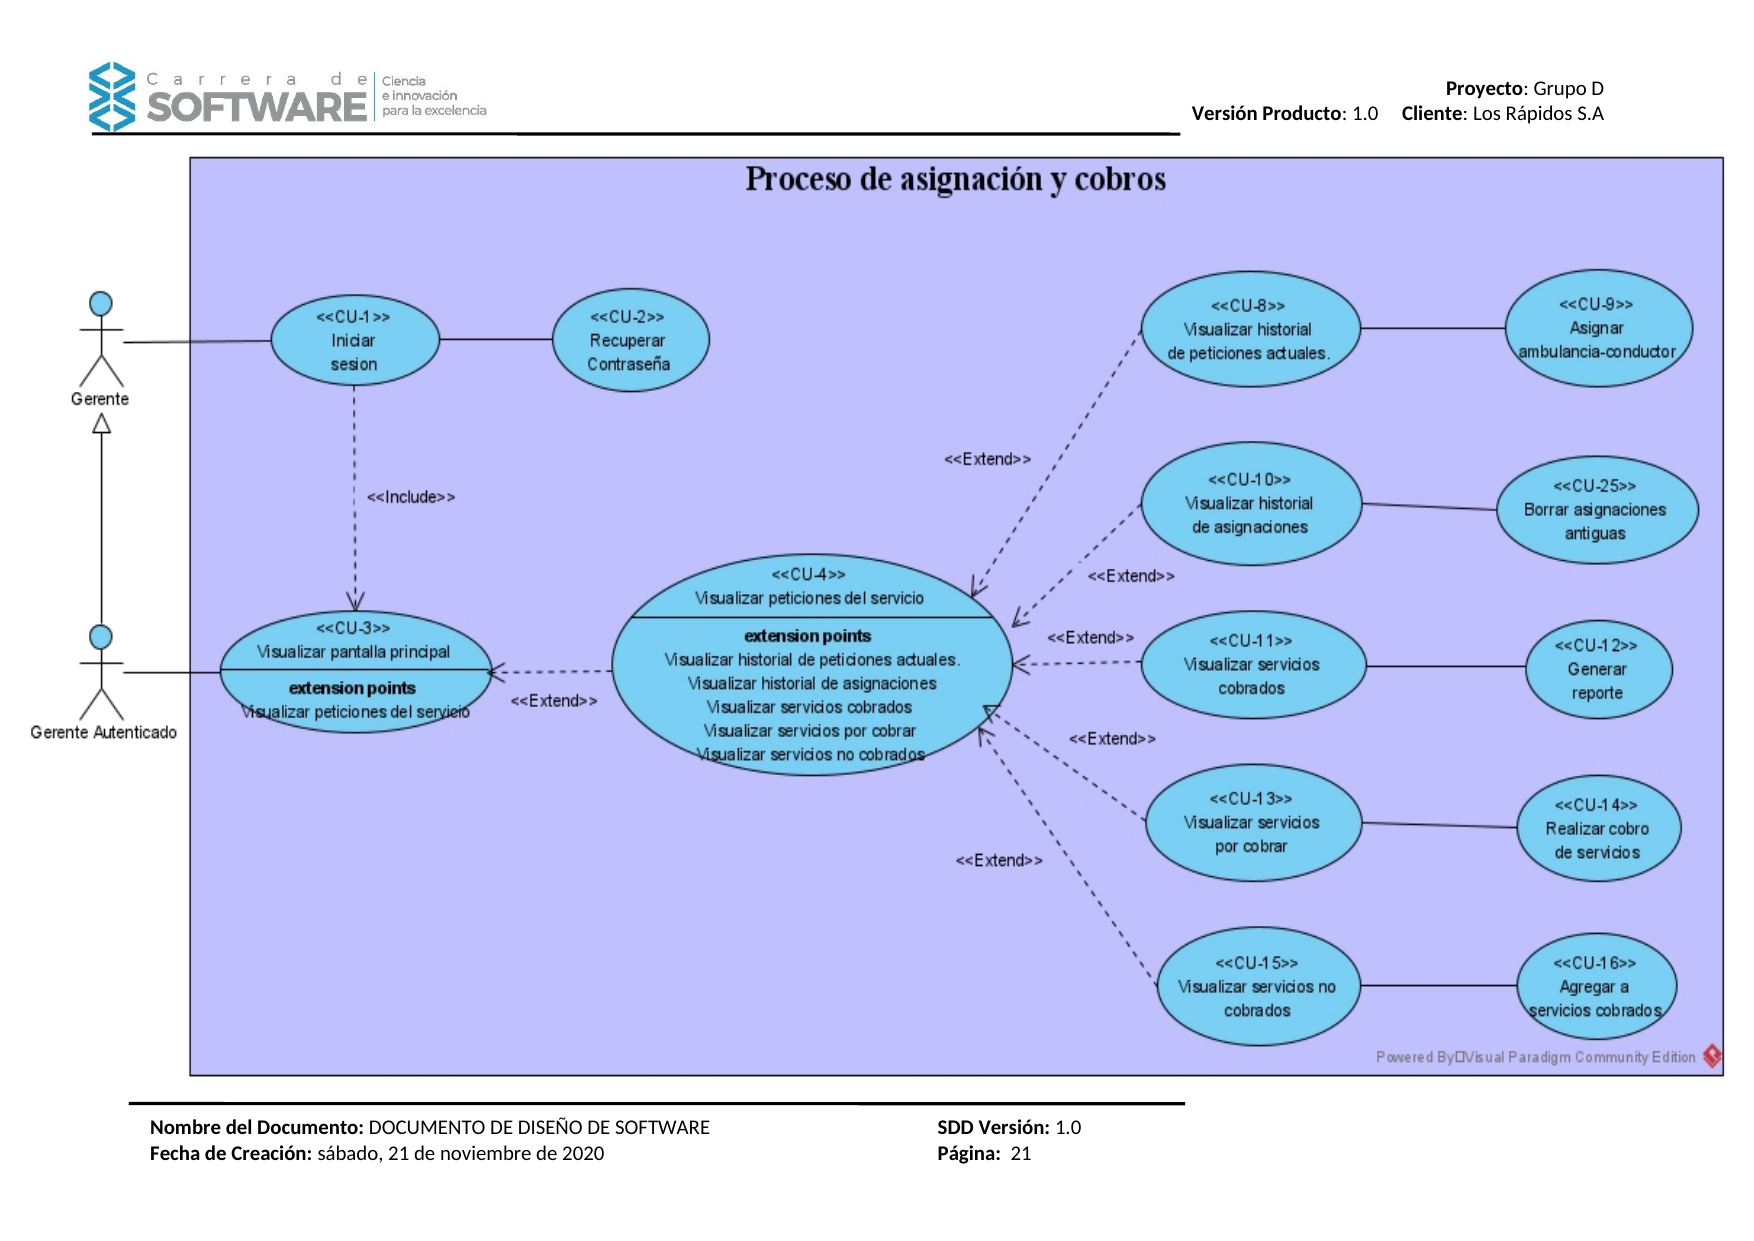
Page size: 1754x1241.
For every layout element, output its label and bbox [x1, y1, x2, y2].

picture [17, 46, 1730, 1083]
